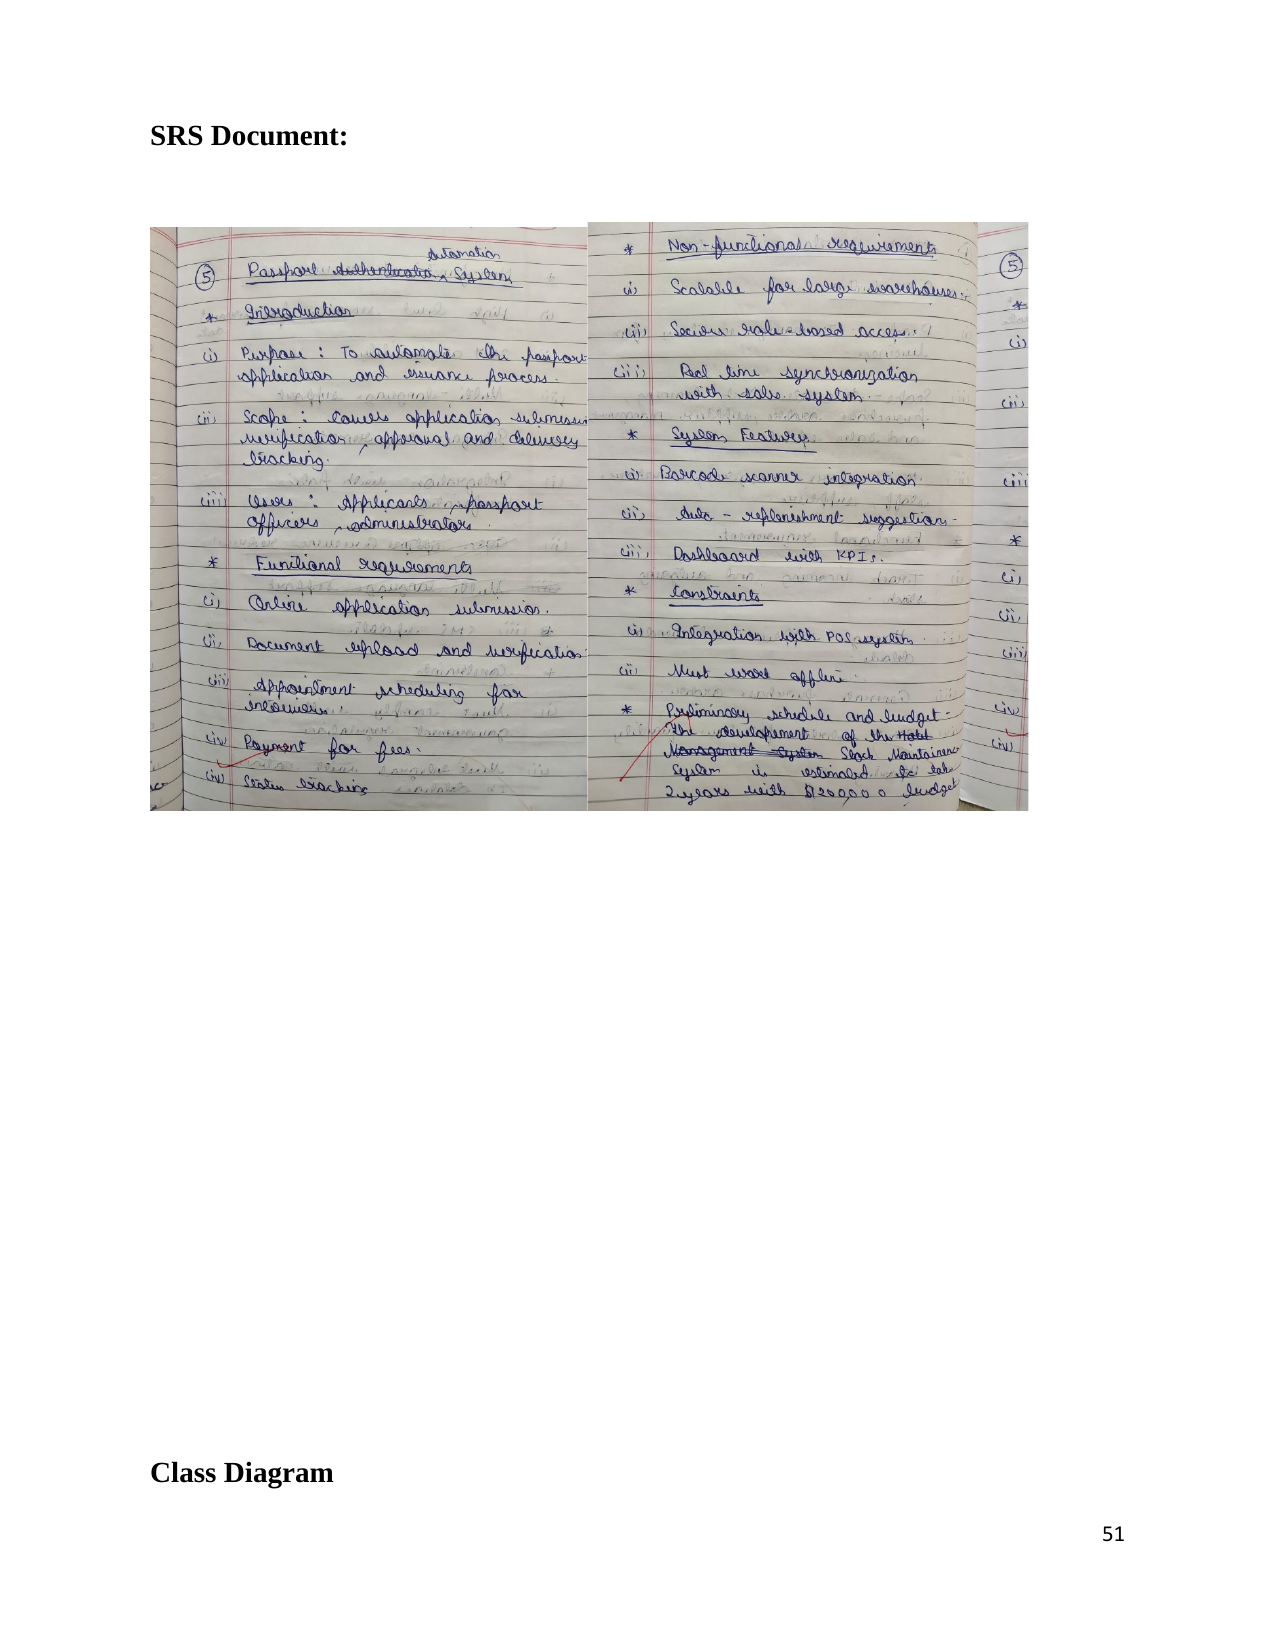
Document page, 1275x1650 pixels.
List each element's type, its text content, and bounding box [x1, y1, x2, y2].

text SRS Document: [150, 118, 1125, 152]
picture [150, 222, 1029, 811]
text Class Diagram [150, 1455, 1125, 1489]
